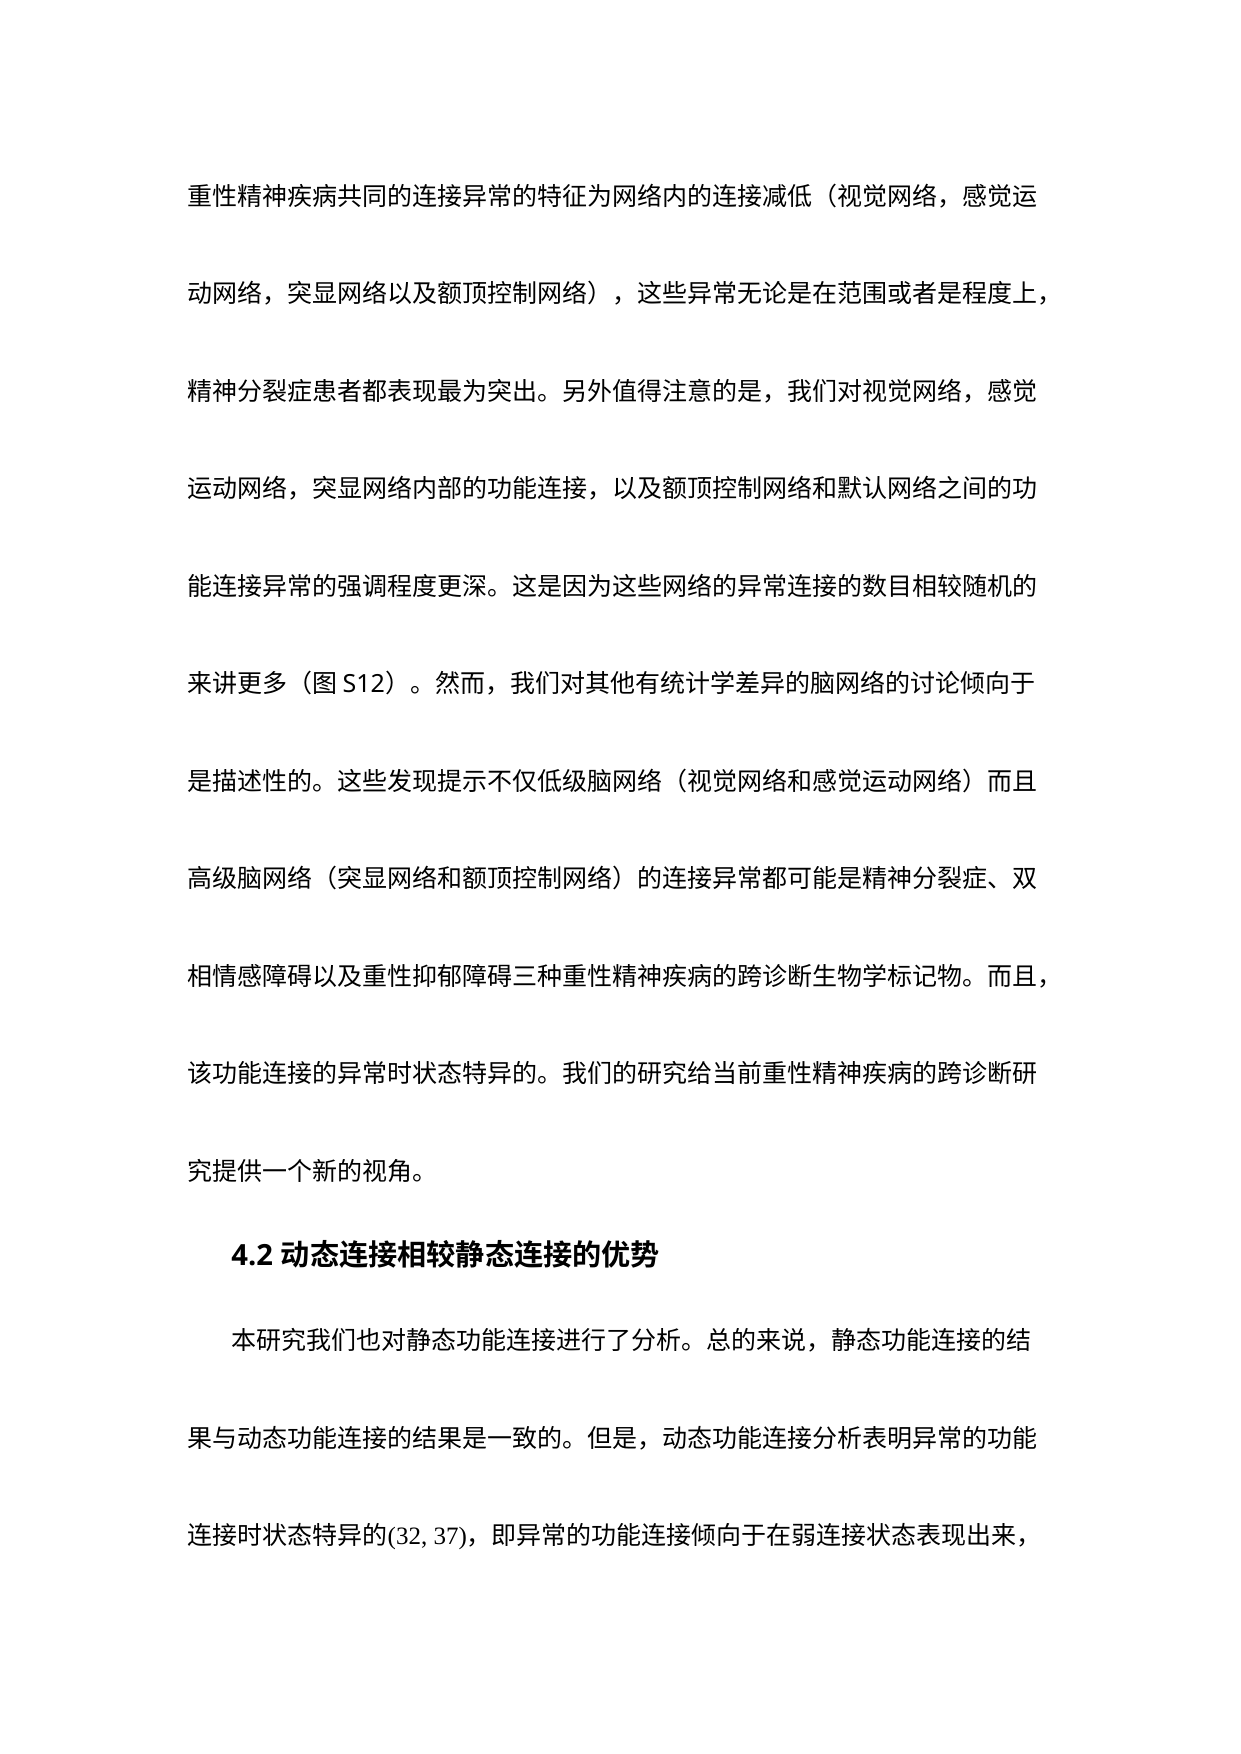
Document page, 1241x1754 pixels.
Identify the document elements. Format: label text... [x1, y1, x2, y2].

text 4.2 动态连接相较静态连接的优势 [187, 1220, 1053, 1285]
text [187, 1306, 1053, 1566]
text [187, 162, 1053, 1202]
